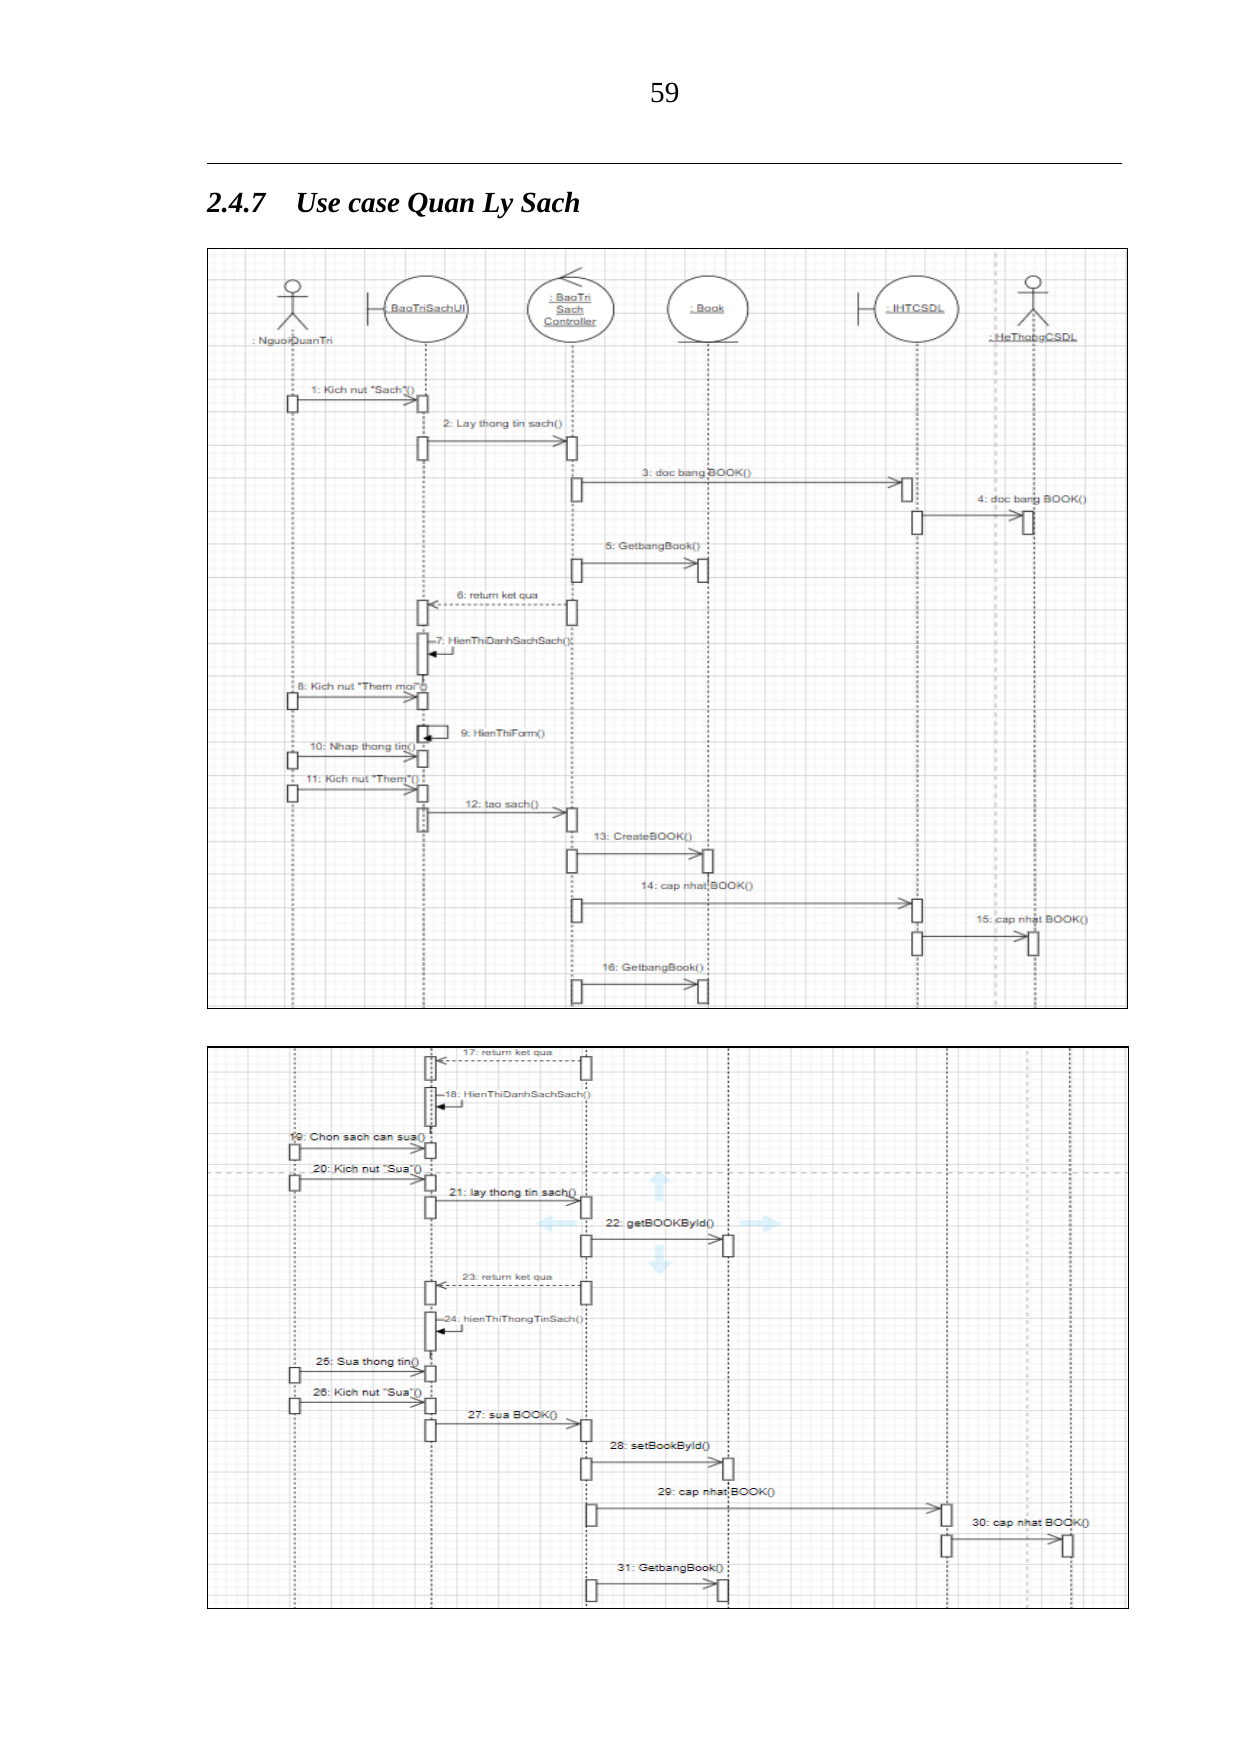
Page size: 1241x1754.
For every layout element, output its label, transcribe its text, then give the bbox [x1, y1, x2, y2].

subtitle Use case Quan Ly Sach [207, 185, 1122, 218]
picture [208, 249, 1127, 1008]
picture [208, 1048, 1128, 1608]
